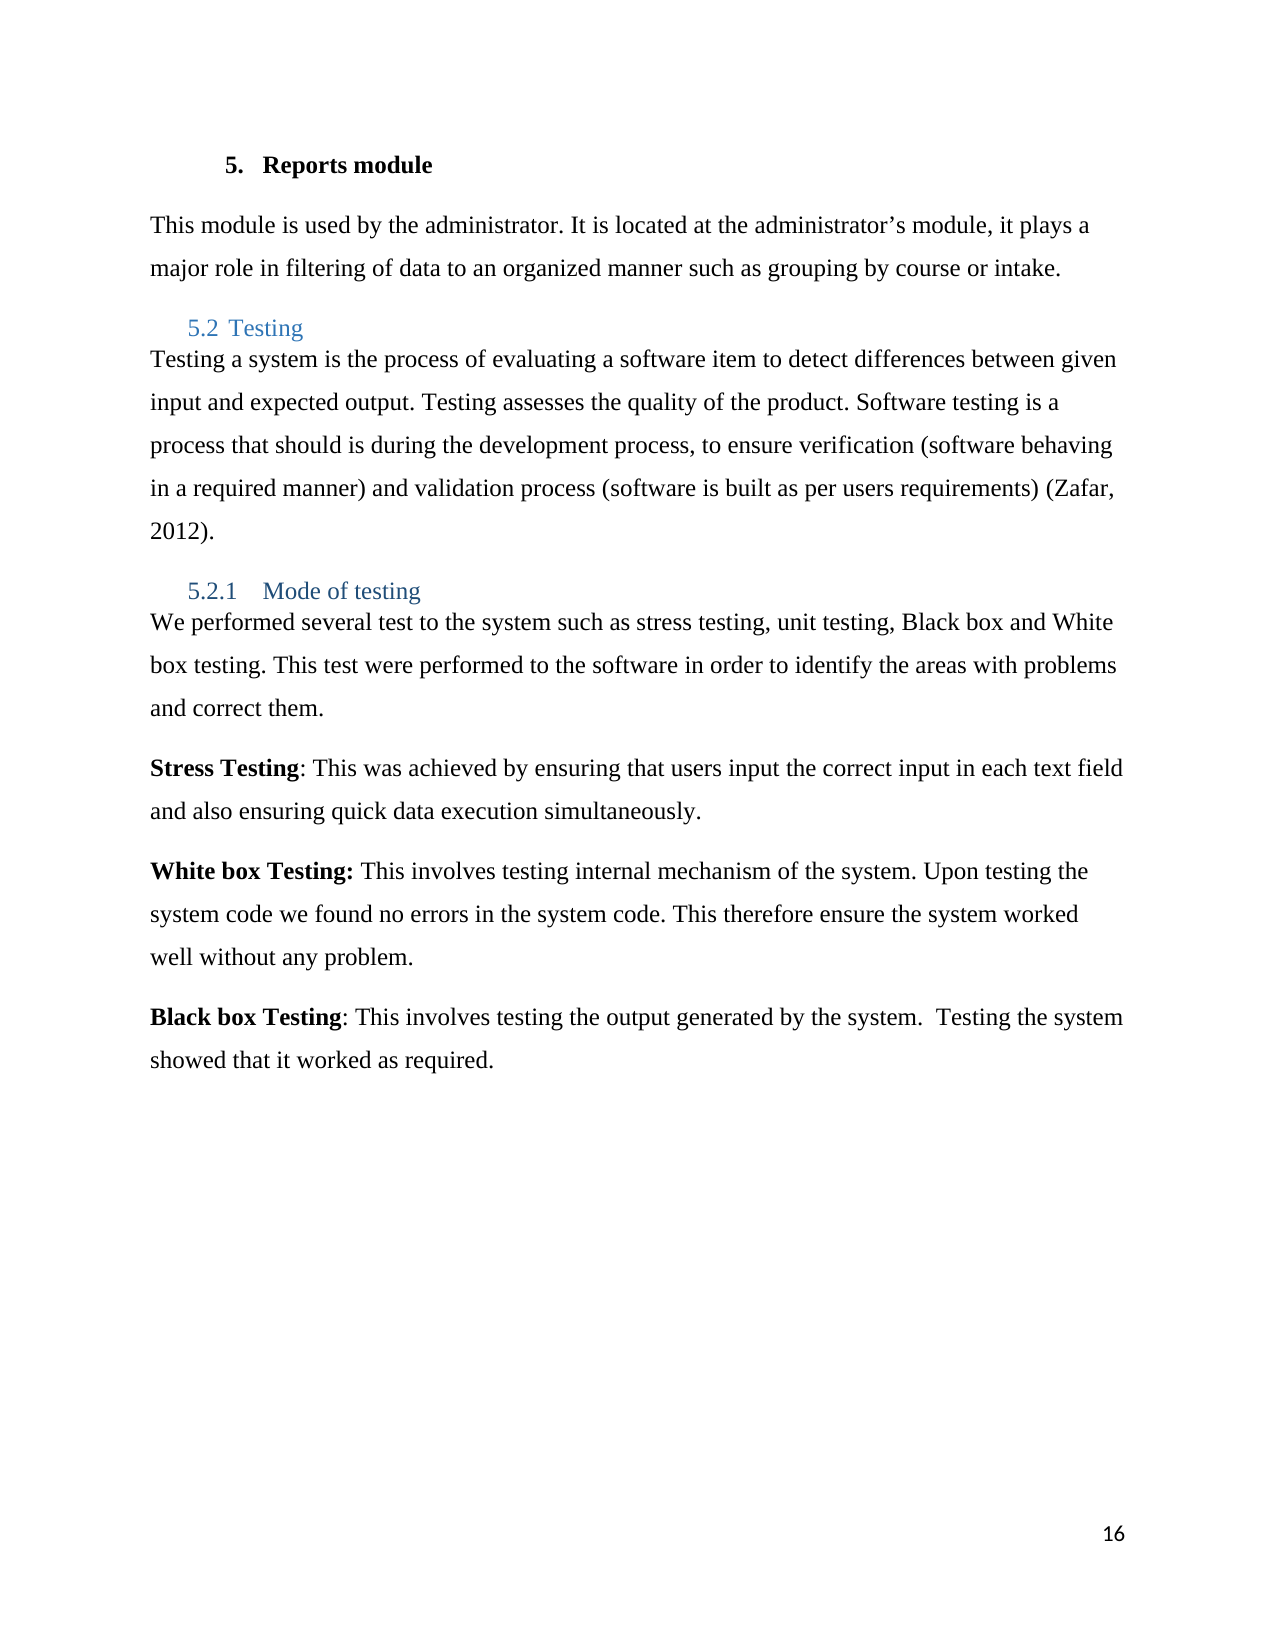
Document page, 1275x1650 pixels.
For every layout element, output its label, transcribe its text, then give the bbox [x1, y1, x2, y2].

text Testing a system is the process of evaluating a software item to detect differences between given input and expected output. Testing assesses the quality of the product. Software testing is a process that should is during the development process, to ensure verification (software behaving in a required manner) and validation process (software is built as per users requirements). [150, 344, 1125, 545]
subtitle Mode of testing [187, 576, 1125, 605]
text This module is used by the administrator. It is located at the administrator’s module, it plays a major role in filtering of data to an organized manner such as grouping by course or intake. [150, 210, 1125, 282]
text Black box Testing: This involves testing the output generated by the system. Testing the system showed that it worked as required. [150, 1002, 1125, 1074]
list Reports module [225, 150, 1125, 179]
text Stress Testing: This was achieved by ensuring that users input the correct input in each text field and also ensuring quick data execution simultaneously. [150, 753, 1125, 825]
subtitle Testing [187, 313, 1125, 341]
text We performed several test to the system such as stress testing, unit testing, Black box and White box testing. This test were performed to the software in order to identify the areas with problems and correct them. [150, 607, 1125, 722]
text White box Testing: This involves testing internal mechanism of the system. Upon testing the system code we found no errors in the system code. This therefore ensure the system worked well without any problem. [150, 856, 1125, 971]
